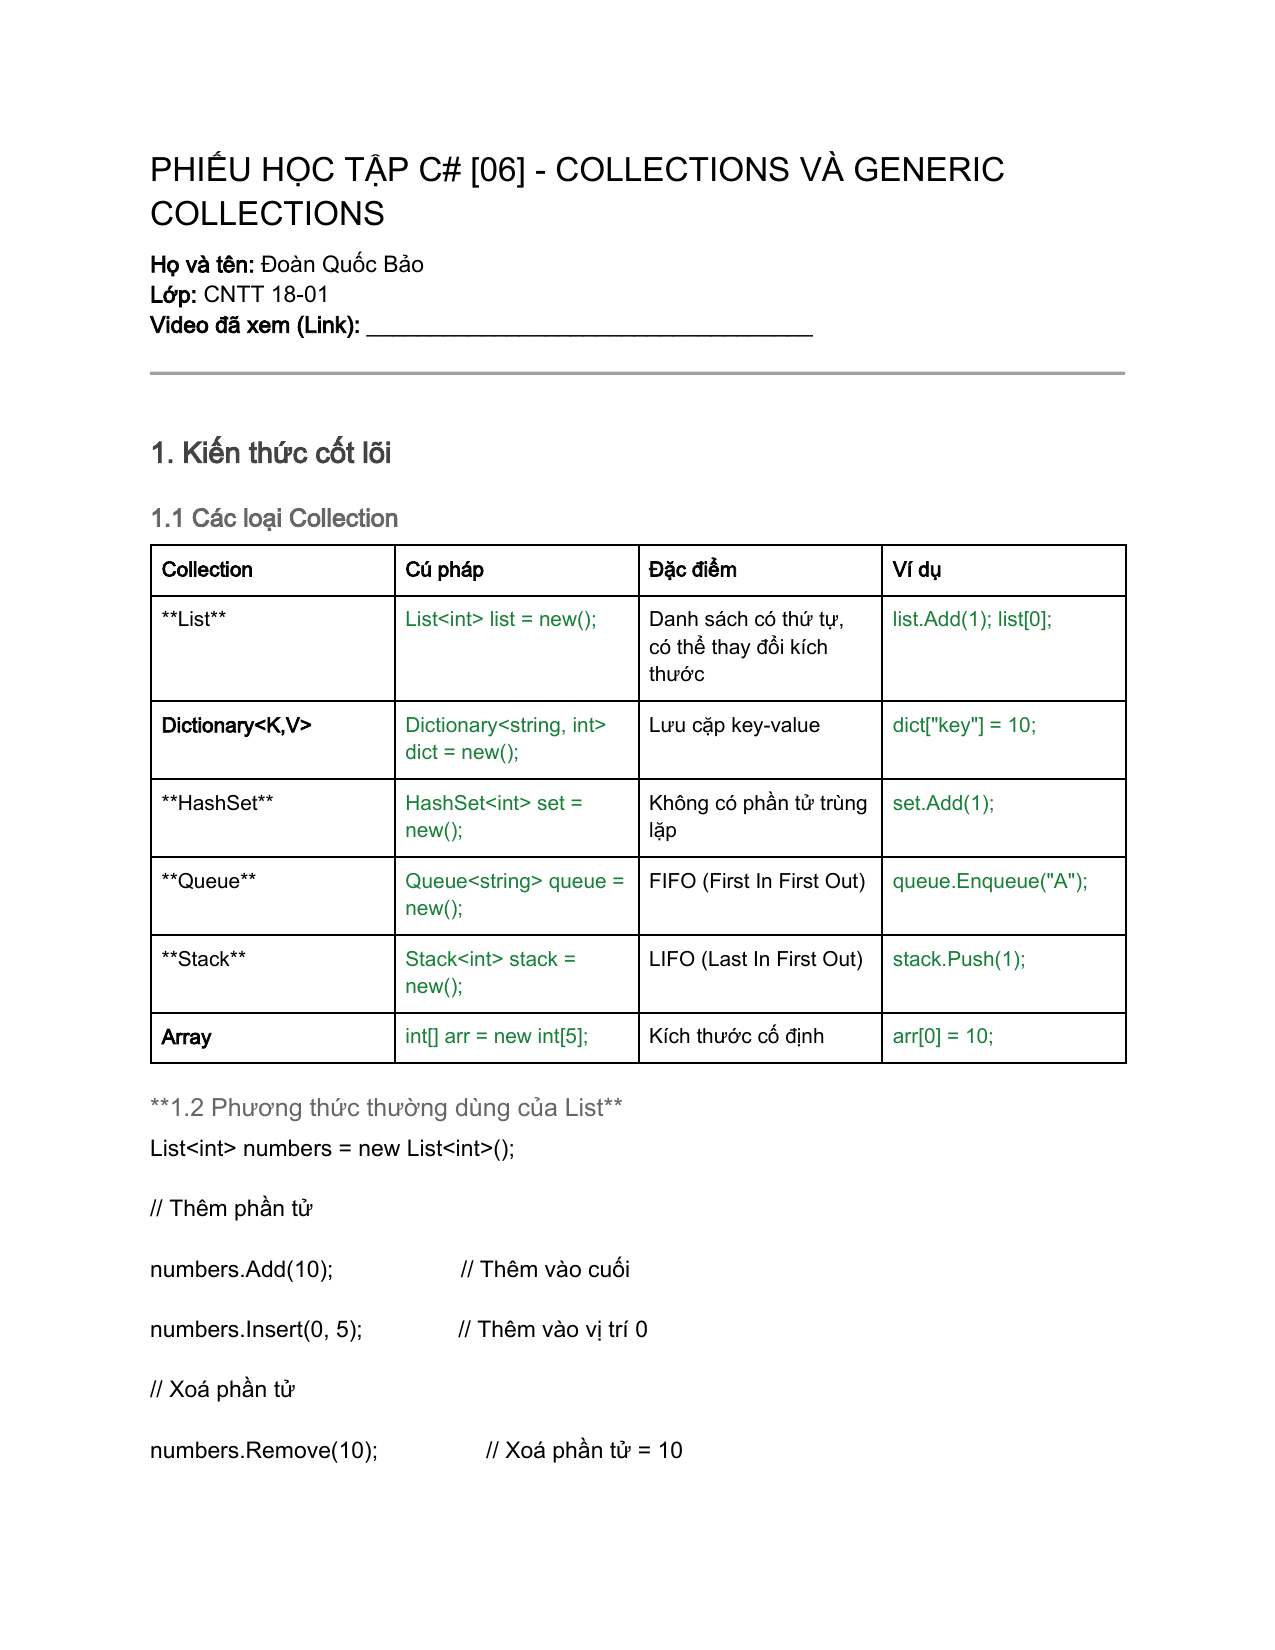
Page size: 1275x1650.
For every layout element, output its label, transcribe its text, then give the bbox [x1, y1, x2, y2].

table_cell dict["key"] = 10; [883, 702, 1125, 778]
table_cell Lưu cặp key-value [640, 702, 881, 778]
table_header Cú pháp [396, 546, 638, 595]
table_cell **Queue** [152, 858, 394, 934]
text Họ và tên: Đoàn Quốc Bảo Lớp: CNTT 18-01 Video đã xem (Link): ___________________________________ [150, 251, 1125, 338]
table_cell **Stack** [152, 936, 394, 1012]
table_cell arr[0] = 10; [883, 1014, 1125, 1062]
text numbers.Remove(10); // Xoá phần tử = 10 [150, 1437, 1125, 1463]
subtitle **1.2 Phương thức thường dùng của List** [150, 1093, 1125, 1122]
table_cell **HashSet** [152, 780, 394, 856]
table_cell set.Add(1); [883, 780, 1125, 856]
table_cell Kích thước cố định [640, 1014, 881, 1062]
text // Thêm phần tử [150, 1195, 1125, 1222]
table_cell Queue<string> queue = new(); [396, 858, 638, 934]
table_cell Không có phần tử trùng lặp [640, 780, 881, 856]
text List<int> numbers = new List<int>(); [150, 1135, 1125, 1161]
table_cell List<int> list = new(); [396, 597, 638, 700]
table_cell Danh sách có thứ tự, có thể thay đổi kích thước [640, 597, 881, 700]
table_header Đặc điểm [640, 546, 881, 595]
table_cell LIFO (Last In First Out) [640, 936, 881, 1012]
text // Xoá phần tử [150, 1376, 1125, 1403]
table_cell Dictionary<string, int> dict = new(); [396, 702, 638, 778]
table_cell list.Add(1); list[0]; [883, 597, 1125, 700]
text numbers.Insert(0, 5); // Thêm vào vị trí 0 [150, 1316, 1125, 1342]
table_cell queue.Enqueue("A"); [883, 858, 1125, 934]
table_cell int[] arr = new int[5]; [396, 1014, 638, 1062]
table_cell HashSet<int> set = new(); [396, 780, 638, 856]
subtitle 1.1 Các loại Collection [150, 503, 1125, 532]
text numbers.Add(10); // Thêm vào cuối [150, 1256, 1125, 1282]
table_header Ví dụ [883, 546, 1125, 595]
table_cell stack.Push(1); [883, 936, 1125, 1012]
table_cell Dictionary<K,V> [152, 702, 394, 778]
table_cell **List** [152, 597, 394, 700]
table_header Collection [152, 546, 394, 595]
table_cell Stack<int> stack = new(); [396, 936, 638, 1012]
table_cell Array [152, 1014, 394, 1062]
subtitle 1. Kiến thức cốt lõi [150, 435, 1125, 469]
table_cell FIFO (First In First Out) [640, 858, 881, 934]
subtitle PHIẾU HỌC TẬP C# [06] - COLLECTIONS VÀ GENERIC COLLECTIONS [150, 150, 1125, 233]
